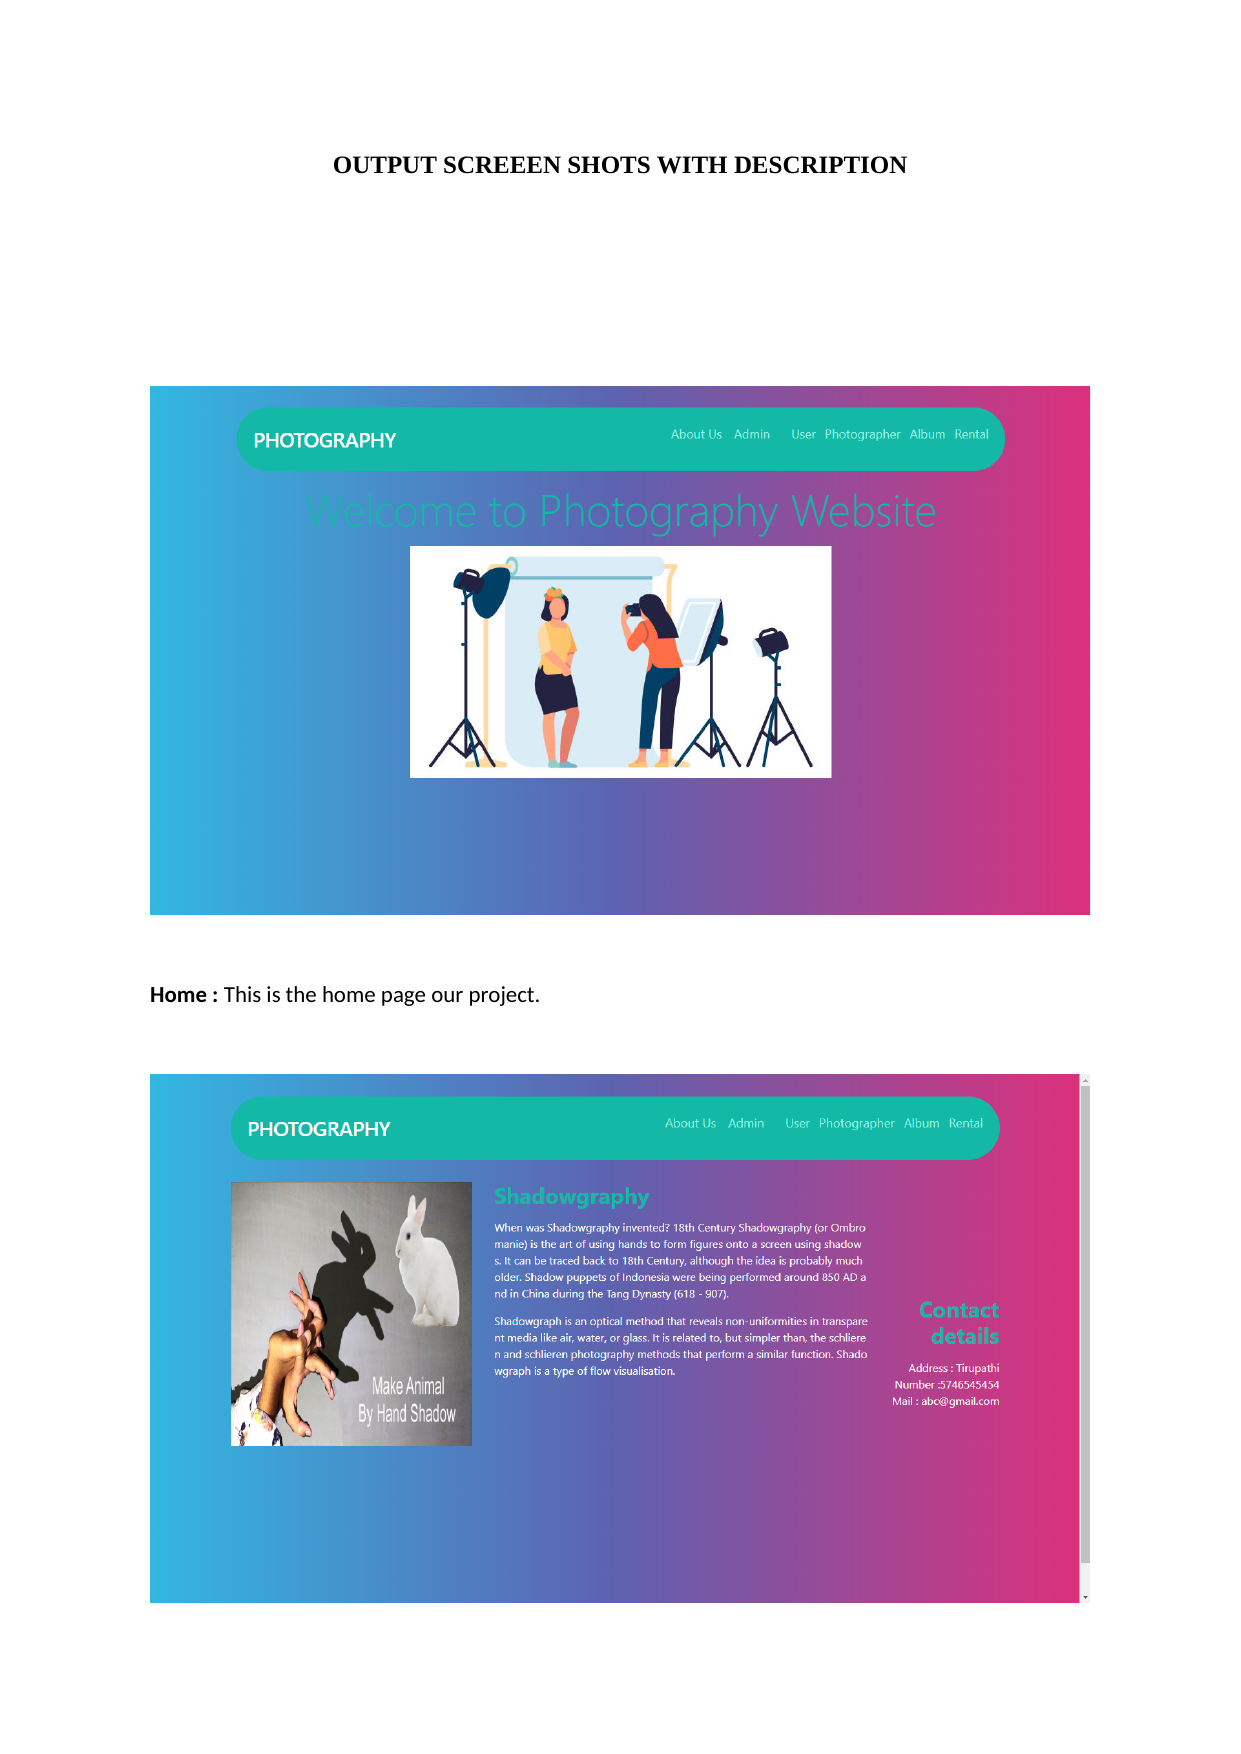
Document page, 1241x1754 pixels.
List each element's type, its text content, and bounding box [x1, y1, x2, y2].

text Home : This is the home page our project. [150, 980, 1090, 1008]
picture [150, 386, 1091, 915]
picture [150, 1074, 1091, 1603]
text OUTPUT SCREEEN SHOTS WITH DESCRIPTION [150, 150, 1090, 179]
